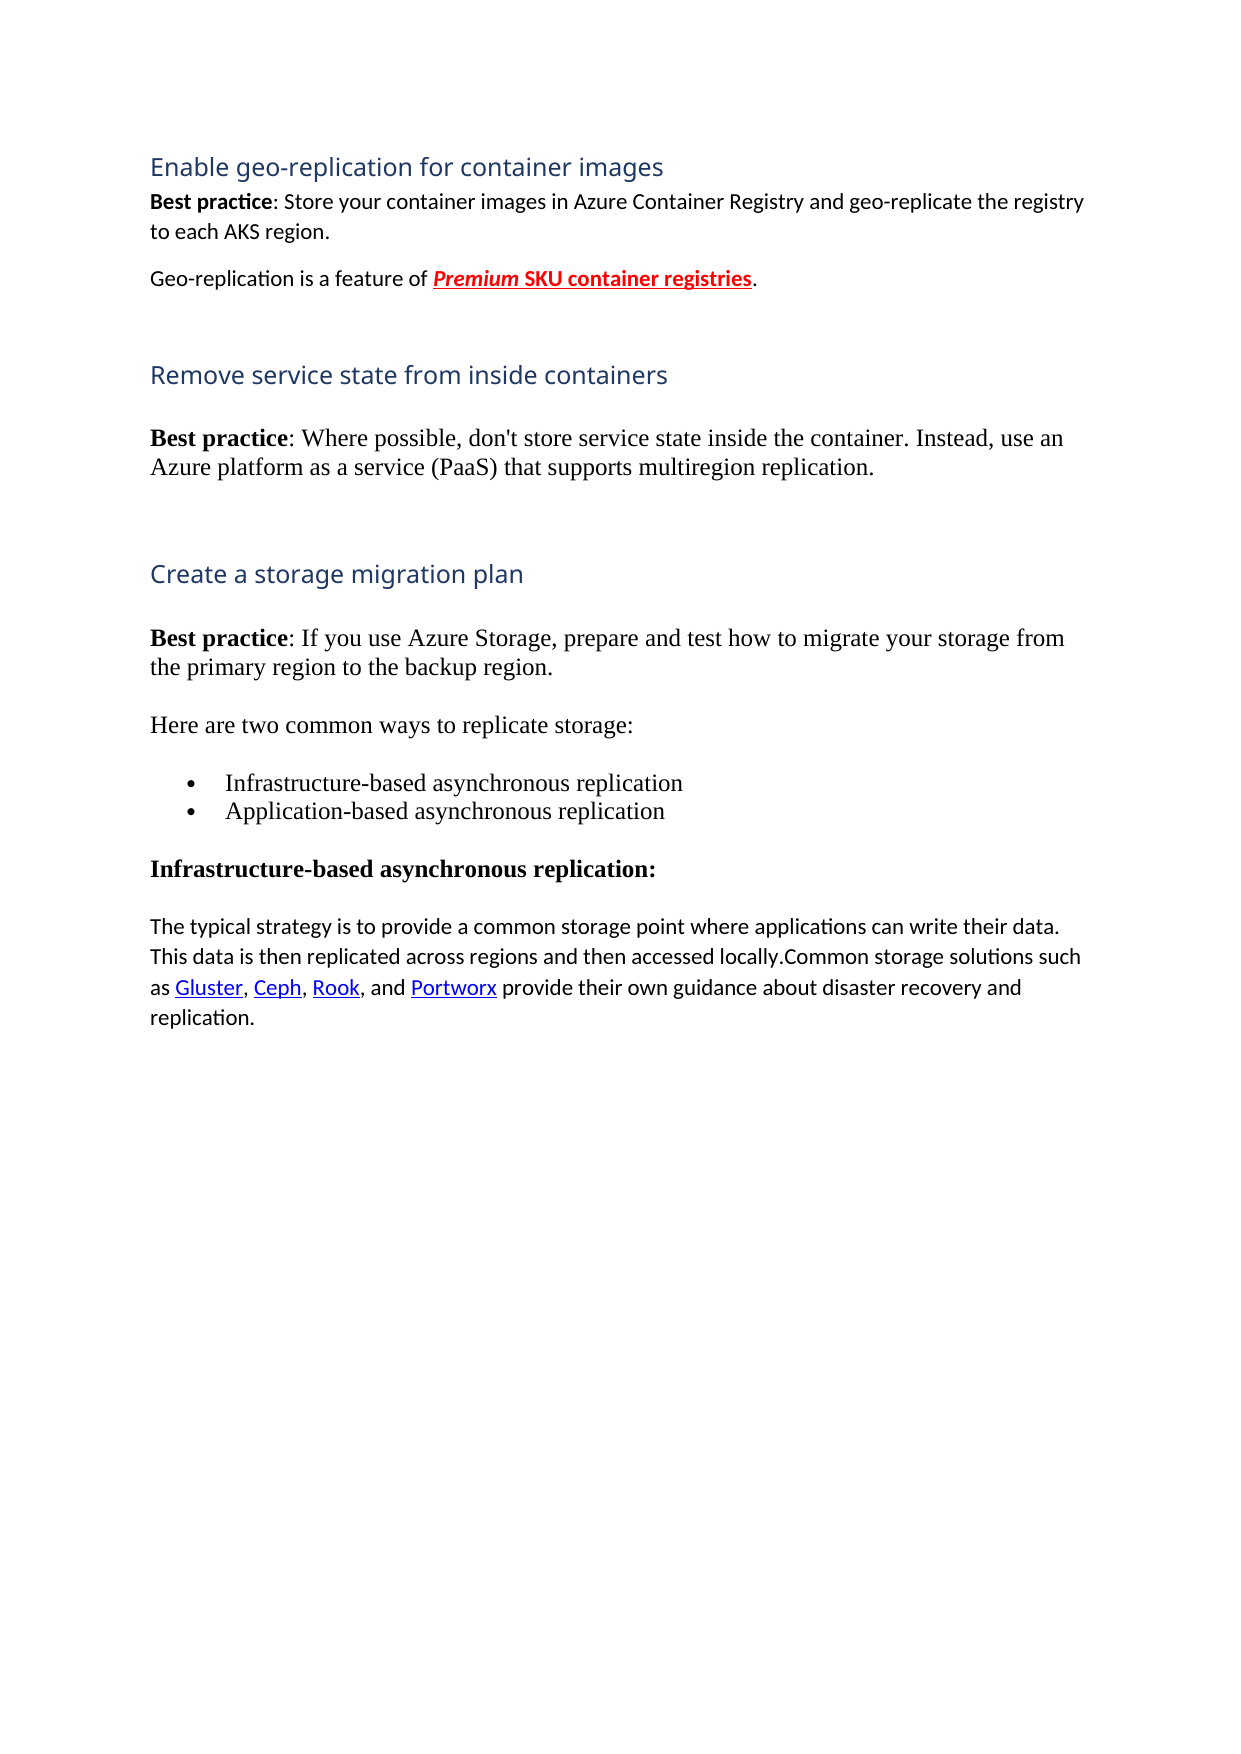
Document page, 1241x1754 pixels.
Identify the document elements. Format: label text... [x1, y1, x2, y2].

list Application-based asynchronous replication [187, 796, 1090, 825]
subtitle Remove service state from inside containers [150, 358, 1090, 392]
text Best practice: Store your container images in Azure Container Registry and geo-replicate the registry to each AKS region. [150, 187, 1090, 245]
subtitle Create a storage migration plan [150, 557, 1090, 591]
text The typical strategy is to provide a common storage point where applications can write their data. This data is then replicated across regions and then accessed locally.Common storage solutions such as Gluster, Ceph, Rook, and Portworx provide their own guidance about disaster recovery and replication. [150, 912, 1090, 1031]
list Infrastructure-based asynchronous replication [187, 768, 1090, 796]
text Infrastructure-based asynchronous replication: [150, 854, 1090, 883]
text Here are two common ways to replicate storage: [150, 710, 1090, 738]
text Geo-replication is a feature of Premium SKU container registries. [150, 264, 1090, 292]
text Best practice: If you use Azure Storage, prepare and test how to migrate your storage from the primary region to the backup region. [150, 623, 1090, 681]
subtitle Enable geo-replication for container images [150, 150, 1090, 184]
text Best practice: Where possible, don't store service state inside the container. Instead, use an Azure platform as a service (PaaS) that supports multiregion replication. [150, 423, 1090, 481]
